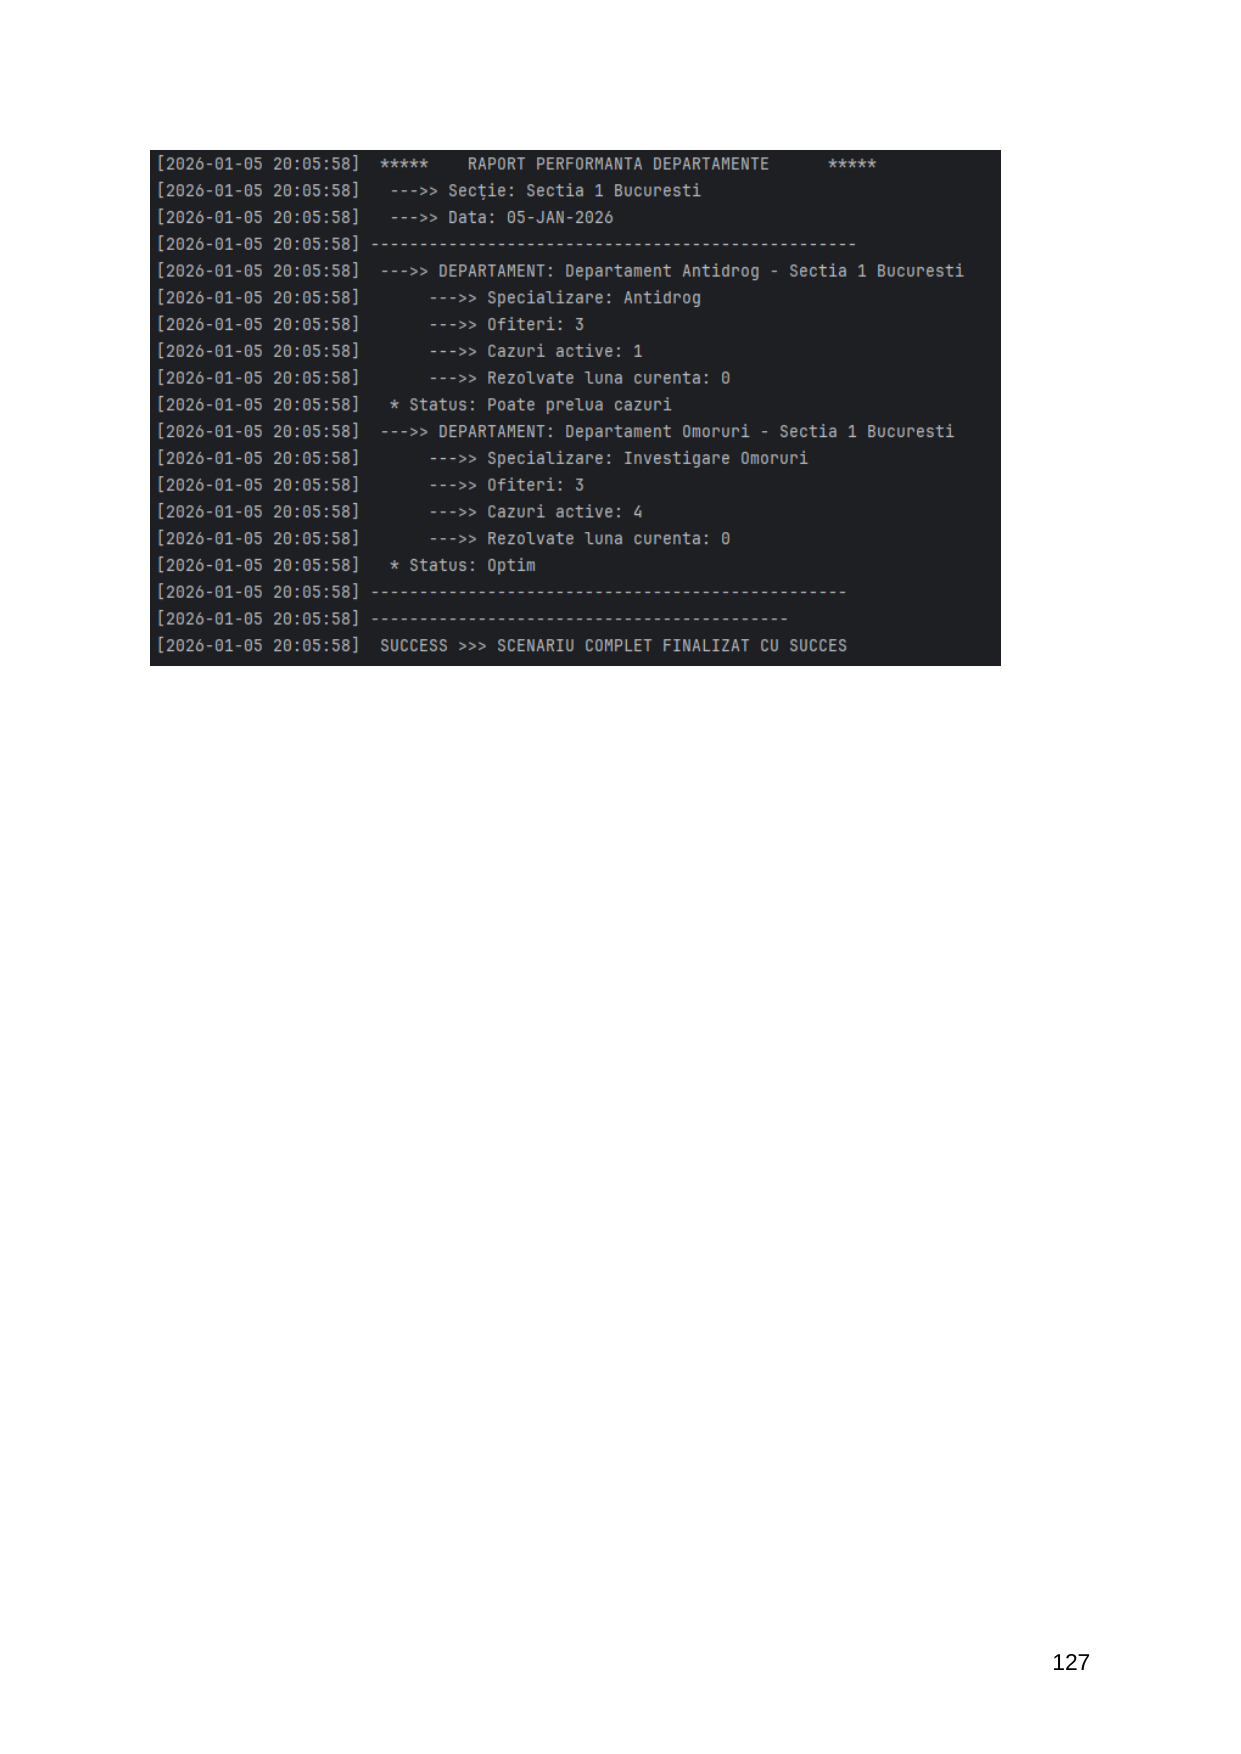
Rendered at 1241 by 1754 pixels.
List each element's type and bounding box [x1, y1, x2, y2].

picture [150, 150, 1001, 666]
